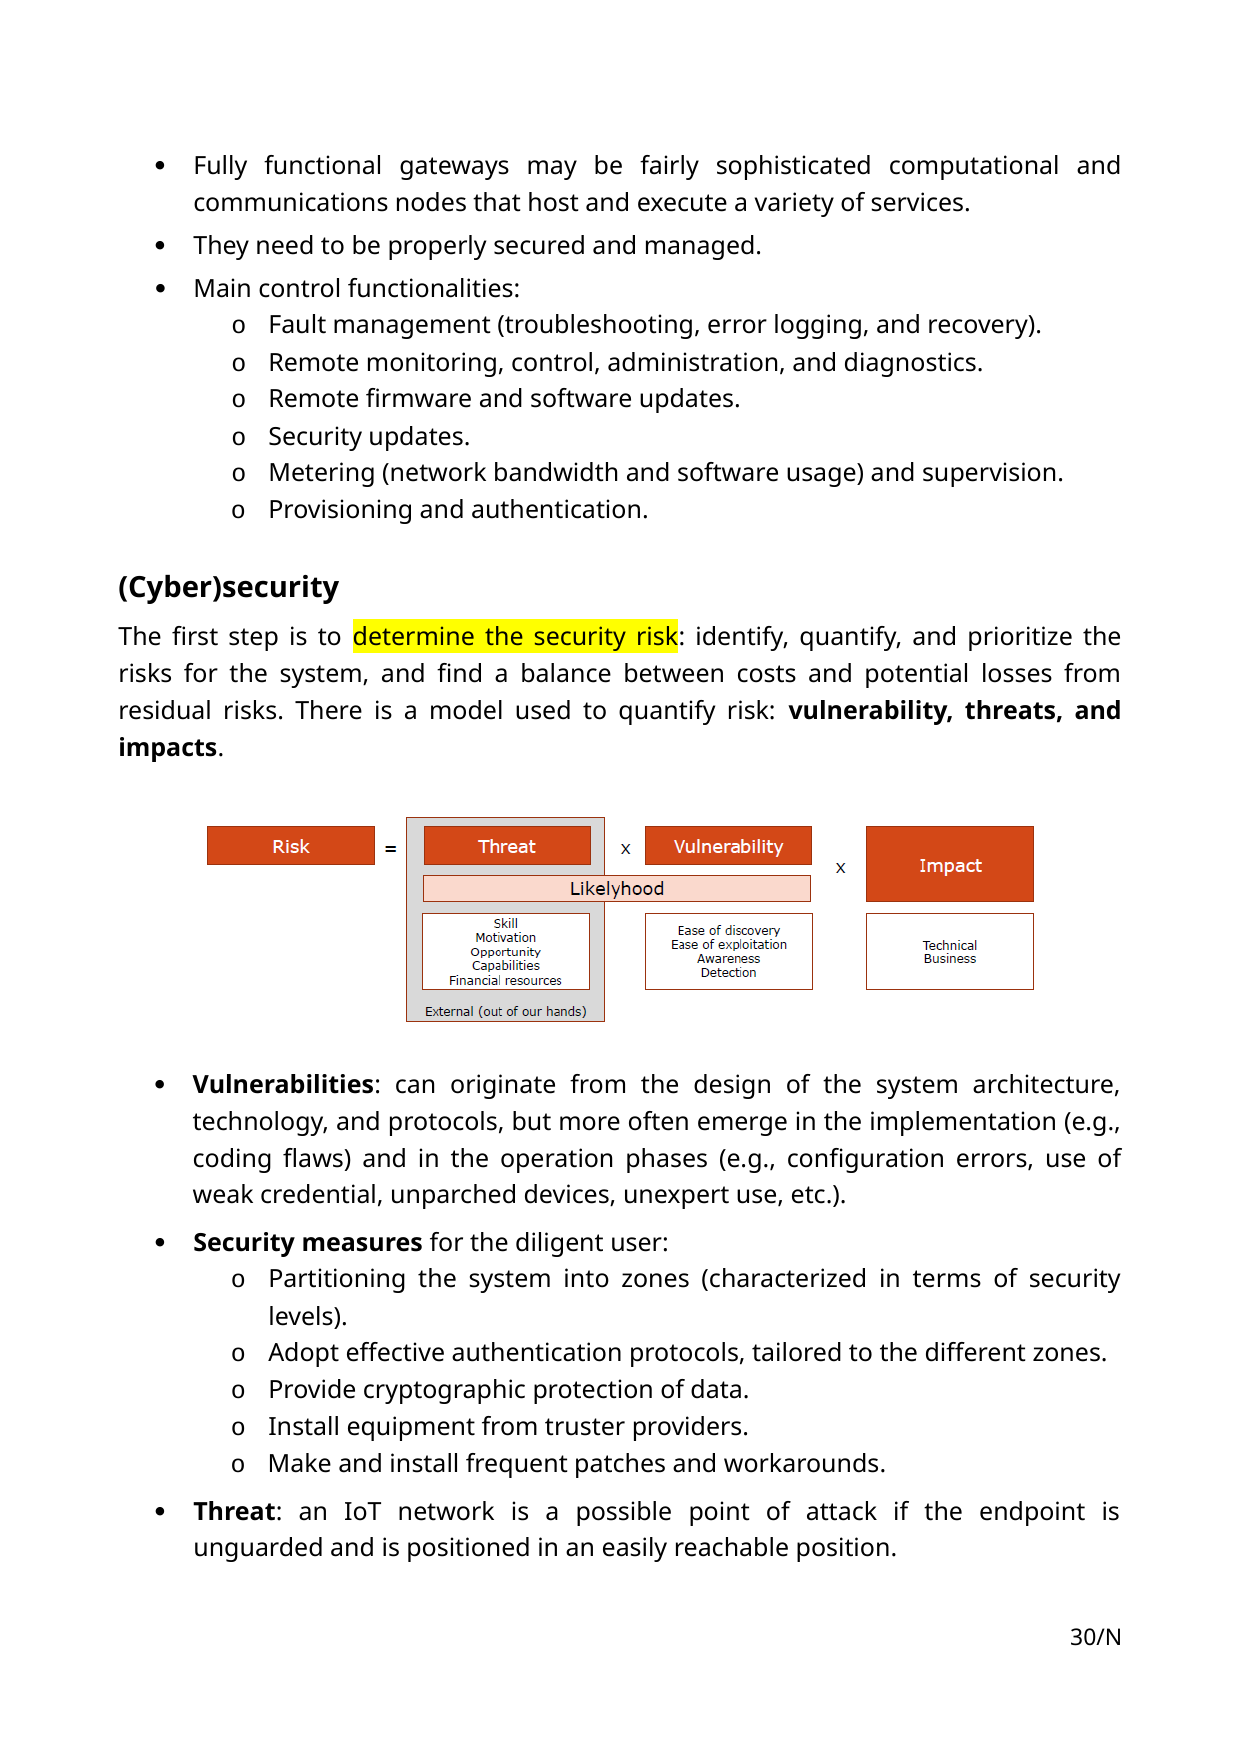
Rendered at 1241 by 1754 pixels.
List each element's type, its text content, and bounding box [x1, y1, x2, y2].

picture [197, 802, 1043, 1028]
list Install equipment from truster providers. [231, 1409, 1122, 1443]
list Make and install frequent patches and workarounds. [230, 1446, 1122, 1480]
list Main control functionalities: [156, 270, 1122, 304]
list Fully functional gateways may be fairly sophisticated computational and communications nodes that host and execute a variety of services. [156, 148, 1122, 218]
list Vulnerabilities: can originate from the design of the system architecture, technology, and protocols, but more often emerge in the implementation (e.g., coding flaws) and in the operation phases (e.g., configuration errors, use of weak credential, unparched devices, unexpert use, etc.). [155, 1067, 1122, 1211]
list Adopt effective authentication protocols, tailored to the different zones. [231, 1335, 1122, 1369]
list Remote monitoring, control, administration, and diagnostics. [231, 344, 1122, 378]
list Partitioning the system into zones (characterized in terms of security levels). [231, 1261, 1122, 1332]
list Security updates. [231, 418, 1122, 452]
list Security measures for the diligent user: [156, 1224, 1122, 1258]
text (Cyber)security [118, 566, 1122, 606]
list Metering (network bandwidth and software usage) and supervision. [231, 455, 1122, 489]
list They need to be properly secured and managed. [156, 227, 1122, 261]
list Threat: an IoT network is a possible point of attack if the endpoint is unguarded and is positioned in an easily reachable position. [156, 1493, 1122, 1564]
list Fault management (troubleshooting, error logging, and recovery). [231, 307, 1122, 341]
list Provide cryptographic protection of data. [231, 1372, 1122, 1406]
list Provisioning and authentication. [231, 492, 1122, 526]
list Remote firmware and software updates. [231, 381, 1122, 415]
text The first step is to determine the security risk: identify, quantify, and prioritize the risks for the system, and find a balance between costs and potential losses from residual risks. There is a model used to quantify risk: vulnerability, threats, and impacts. [118, 619, 1122, 763]
